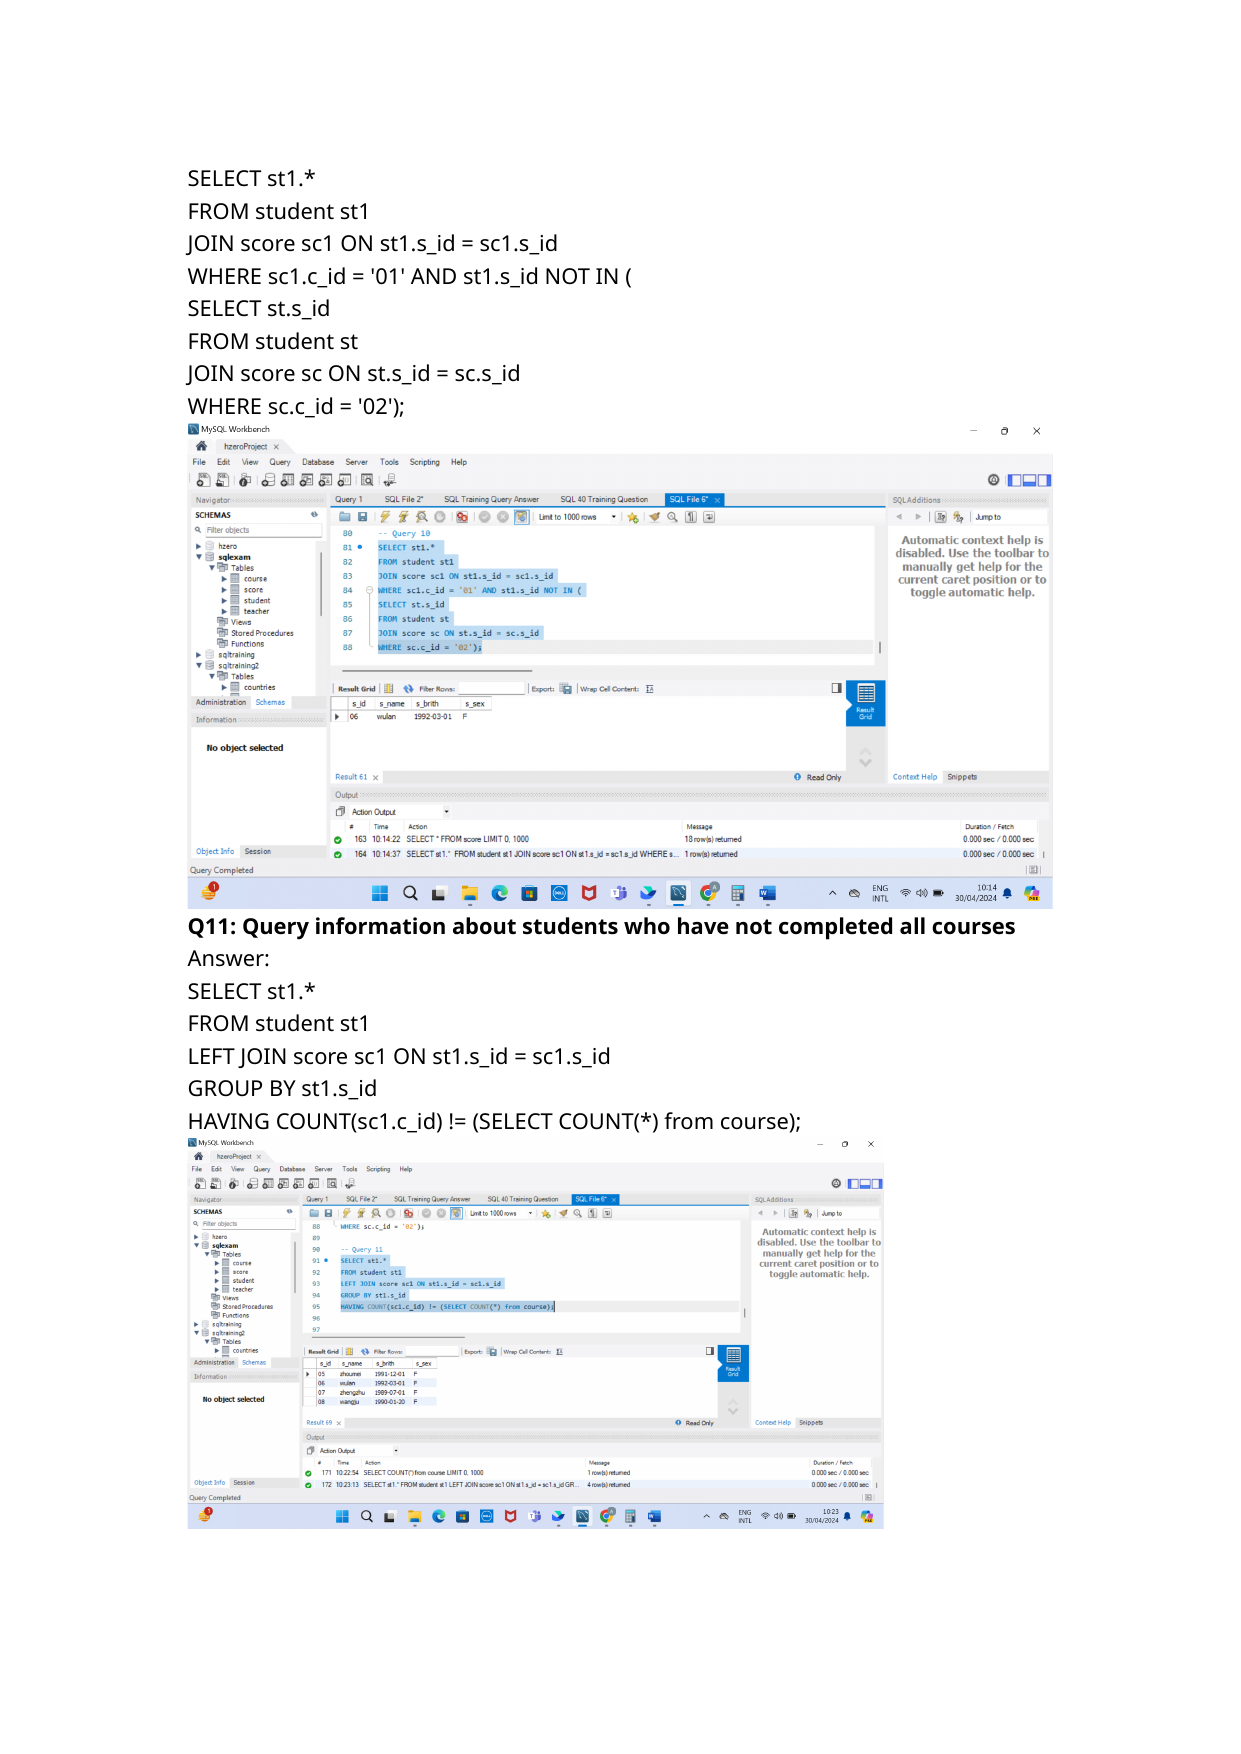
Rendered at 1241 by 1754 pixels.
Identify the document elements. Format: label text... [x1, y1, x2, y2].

text HAVING COUNT(sc1.c_id) != (SELECT COUNT(*) from course); [187, 1104, 1053, 1137]
text SELECT st1.* [187, 974, 1053, 1007]
text LEFT JOIN score sc1 ON st1.s_id = sc1.s_id [187, 1039, 1053, 1072]
text FROM student st1 [187, 194, 1053, 227]
picture [187, 1137, 884, 1529]
text GROUP BY st1.s_id [187, 1072, 1053, 1104]
text SELECT st.s_id [187, 292, 1053, 324]
text SELECT st1.* [187, 162, 1053, 194]
text Answer: [187, 942, 1053, 974]
text Q11: Query information about students who have not completed all courses [187, 909, 1053, 942]
text WHERE sc1.c_id = '01' AND st1.s_id NOT IN ( [187, 259, 1053, 292]
text FROM student st [187, 324, 1053, 357]
text JOIN score sc1 ON st1.s_id = sc1.s_id [187, 227, 1053, 259]
picture [187, 422, 1053, 909]
text FROM student st1 [187, 1007, 1053, 1039]
text JOIN score sc ON st.s_id = sc.s_id [187, 357, 1053, 389]
text WHERE sc.c_id = '02'); [187, 389, 1053, 422]
